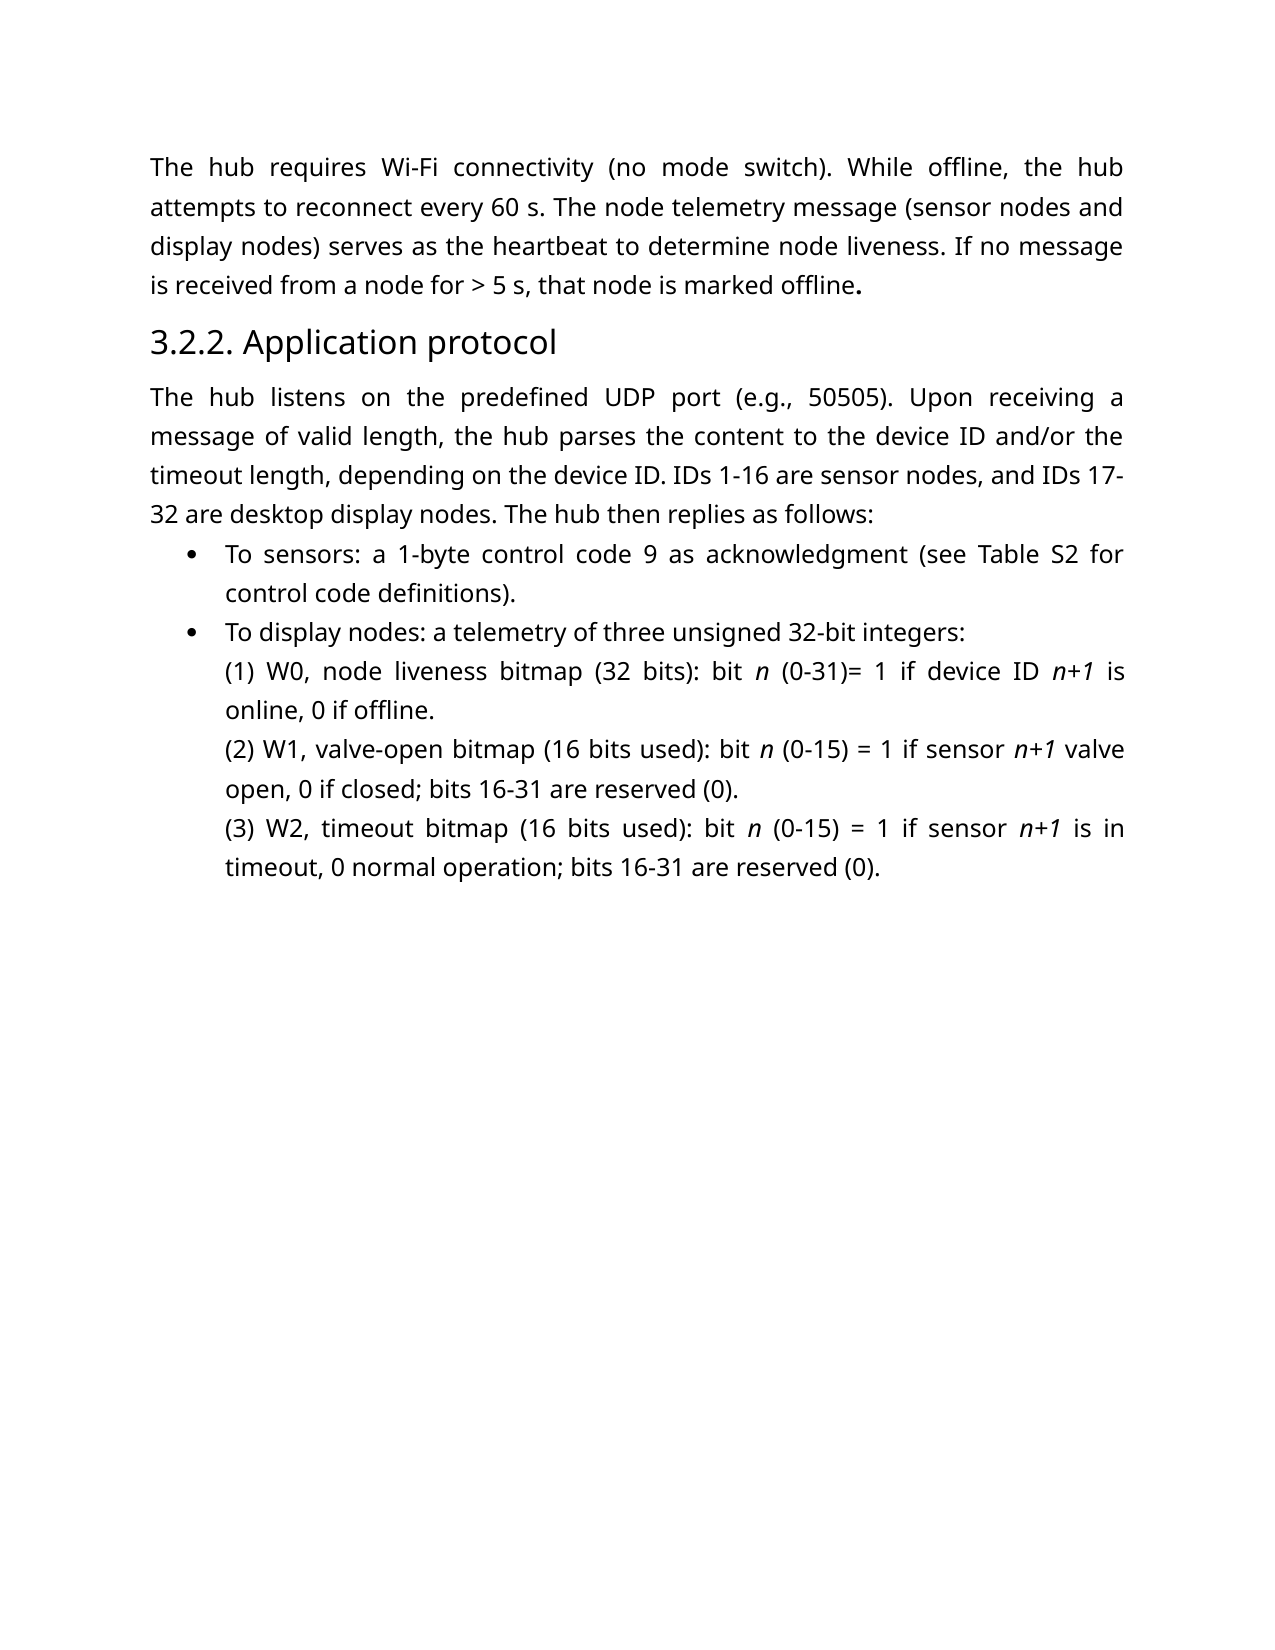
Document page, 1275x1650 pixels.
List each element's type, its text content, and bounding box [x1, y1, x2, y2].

list To display nodes: a telemetry of three unsigned 32-bit integers: [187, 615, 1125, 649]
list To sensors: a 1-byte control code 9 as acknowledgment (see Table S2 for control code definitions). [187, 536, 1125, 609]
text (3) W2, timeout bitmap (16 bits used): bit n (0-15) = 1 if sensor n+1 is in timeout, 0 normal operation; bits 16-31 are reserved (0). [225, 811, 1125, 884]
text (1) W0, node liveness bitmap (32 bits): bit n (0-31)= 1 if device ID n+1 is online, 0 if offline. [225, 654, 1125, 727]
text The hub listens on the predefined UDP port (e.g., 50505). Upon receiving a message of valid length, the hub parses the content to the device ID and/or the timeout length, depending on the device ID. IDs 1-16 are sensor nodes, and IDs 17-32 are desktop display nodes. The hub then replies as follows: [150, 380, 1125, 531]
text (2) W1, valve-open bitmap (16 bits used): bit n (0-15) = 1 if sensor n+1 valve open, 0 if closed; bits 16-31 are reserved (0). [225, 732, 1125, 805]
subtitle 3.2.2. Application protocol [150, 319, 1125, 364]
text The hub requires Wi-Fi connectivity (no mode switch). While offline, the hub attempts to reconnect every 60 s. The node telemetry message (sensor nodes and display nodes) serves as the heartbeat to determine node liveness. If no message is received from a node for > 5 s, that node is marked offline. [150, 150, 1125, 302]
